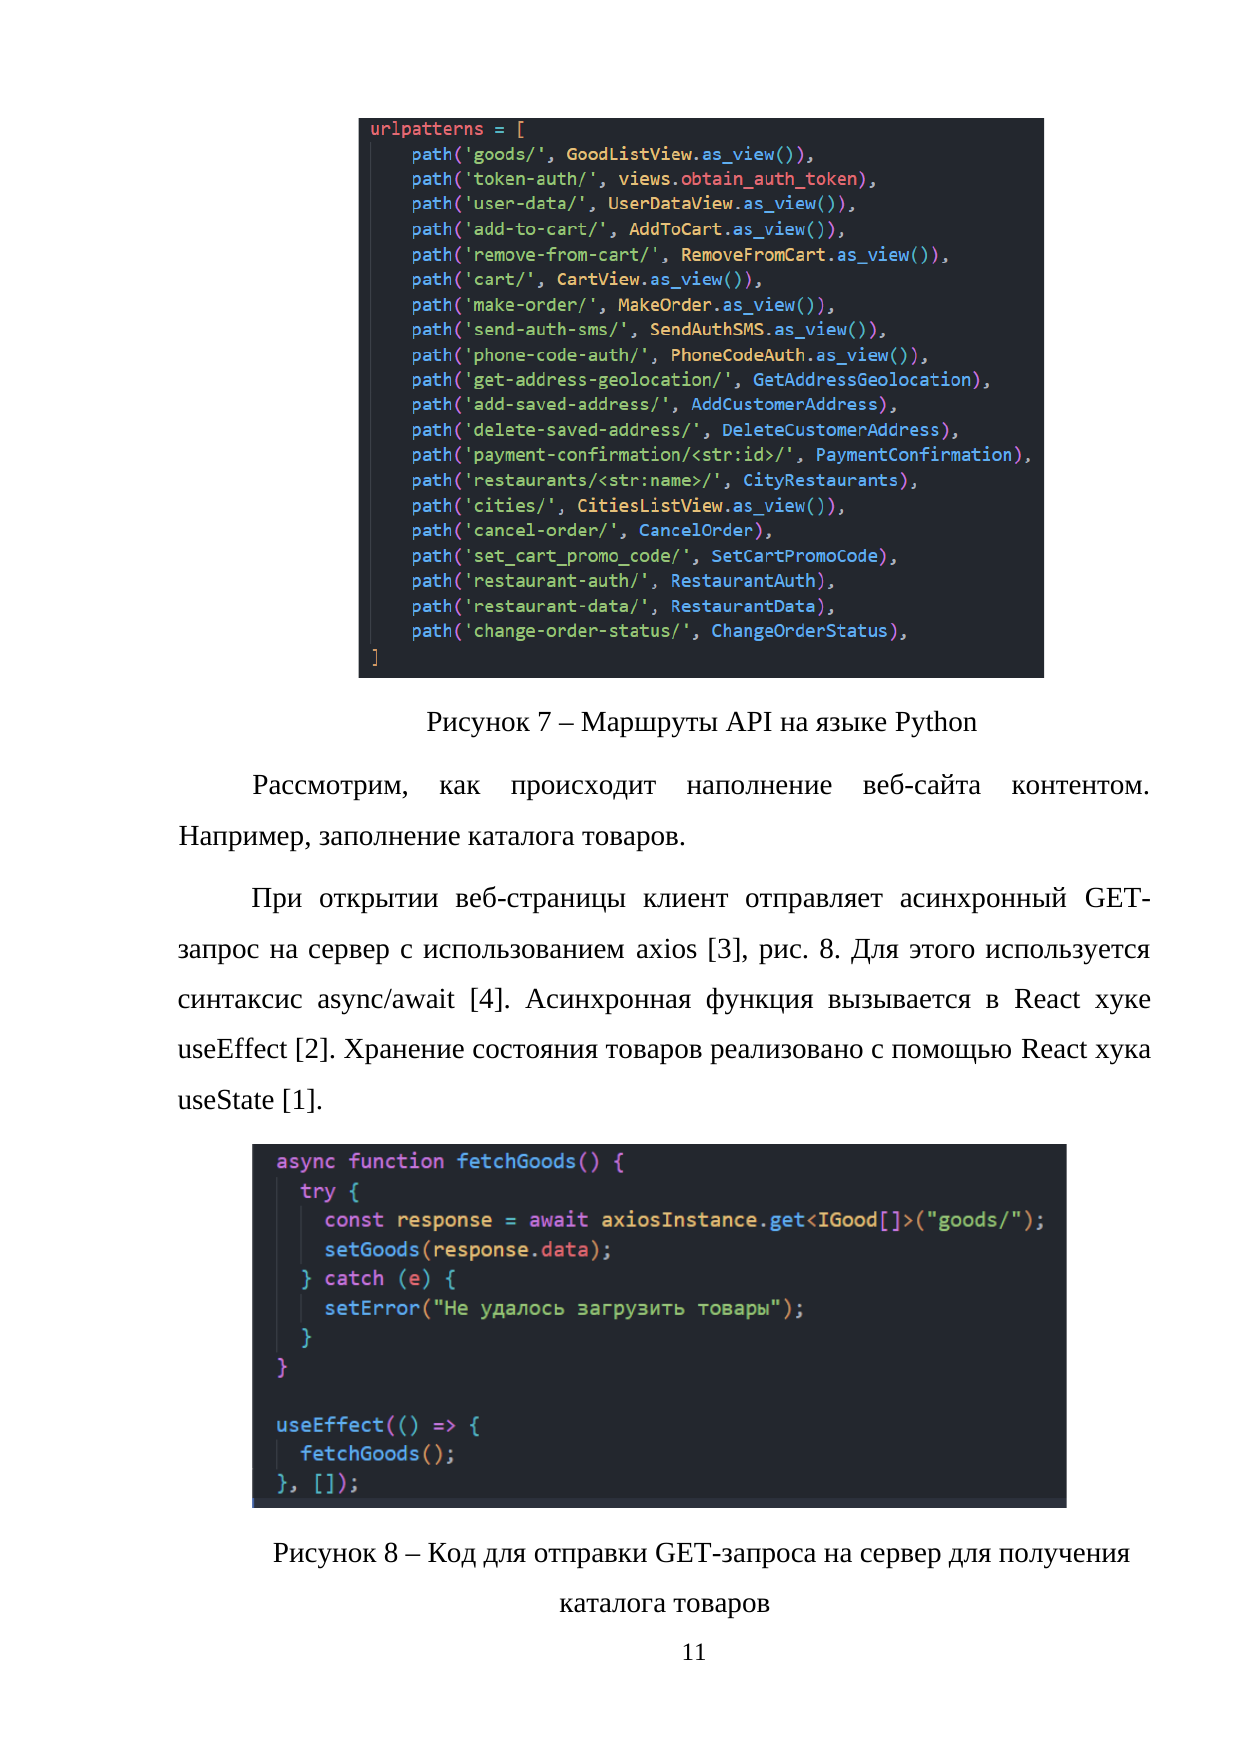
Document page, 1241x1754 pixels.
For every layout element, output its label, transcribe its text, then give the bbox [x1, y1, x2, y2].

text Рассмотрим, как происходит наполнение веб-сайта контентом. Например, заполнение каталога товаров. [178, 767, 1151, 851]
text При открытии веб-страницы клиент отправляет асинхронный GET-запрос на сервер с использованием axios [3], рис. 8. Для этого используется синтаксис async/await [4]. Асинхронная функция вызывается в React хуке useEffect [2]. Хранение состояния товаров реализовано с помощью React хука useState [1]. [177, 881, 1151, 1115]
text Рисунок 8 – Код для отправки GET-запроса на сервер для получения каталога товаров [178, 1535, 1151, 1619]
picture [252, 1144, 1067, 1508]
picture [358, 118, 1045, 678]
text Рисунок 7 – Маршруты API на языке Python [178, 704, 1151, 738]
